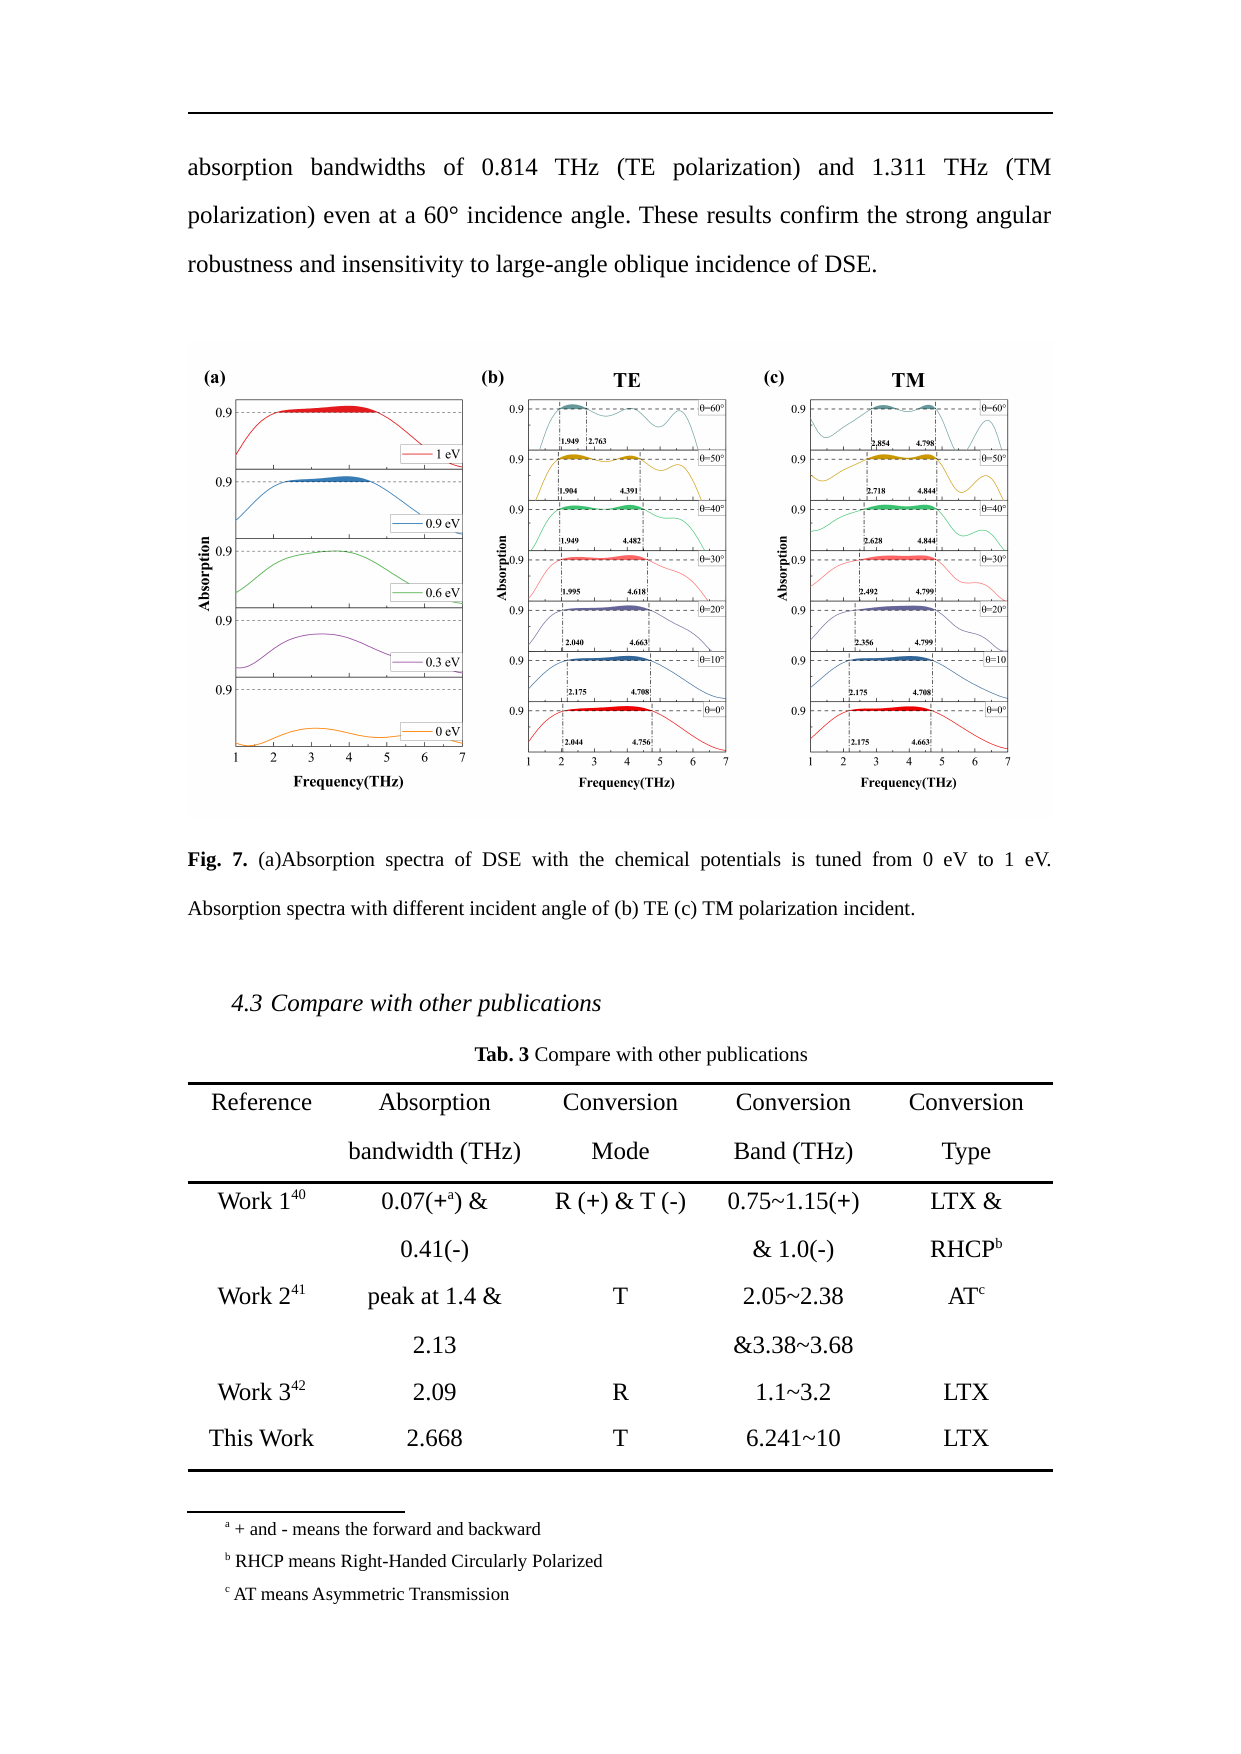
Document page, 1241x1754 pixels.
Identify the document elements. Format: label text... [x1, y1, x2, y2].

table_header Conversion Type [880, 1085, 1053, 1181]
table_cell 0.07(+) & 0.41(-) [335, 1184, 534, 1279]
table_cell LTX & RHCP [880, 1184, 1053, 1279]
list Compare with other publications [231, 986, 1053, 1019]
table_cell 2.05~2.38 &3.38~3.68 [707, 1279, 880, 1375]
table_cell Work 140 [188, 1184, 335, 1279]
table_cell R (+) & T (-) [534, 1184, 707, 1279]
text Fig. 7. (a)Absorption spectra of DSE with the chemical potentials is tuned from 0 eV to 1 eV. Absorption spectra with different incident angle of (b) TE (c) TM polarization incident. [187, 843, 1053, 924]
table_cell 2.09 [335, 1375, 534, 1422]
table_cell Work 241 [188, 1279, 335, 1375]
table_cell 2.668 [335, 1422, 534, 1468]
table_cell LTX [880, 1422, 1053, 1468]
picture [187, 341, 1053, 818]
table_cell This Work [188, 1422, 335, 1468]
table_cell T [534, 1422, 707, 1468]
table_cell Work 342 [188, 1375, 335, 1422]
table_cell peak at 1.4 & 2.13 [335, 1279, 534, 1375]
table_cell R [534, 1375, 707, 1422]
table_header Absorption bandwidth (THz) [335, 1085, 534, 1181]
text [187, 150, 1053, 280]
table_cell 6.241~10 [707, 1422, 880, 1468]
table_header Conversion Band (THz) [707, 1085, 880, 1181]
table_header Conversion Mode [534, 1085, 707, 1181]
table_cell AT [880, 1279, 1053, 1375]
table_cell T [534, 1279, 707, 1375]
table_cell 0.75~1.15(+) & 1.0(-) [707, 1184, 880, 1279]
table_header Reference [188, 1085, 335, 1181]
table_cell LTX [880, 1375, 1053, 1422]
table_cell 1.1~3.2 [707, 1375, 880, 1422]
text Tab. 3 Compare with other publications [187, 1038, 1053, 1070]
